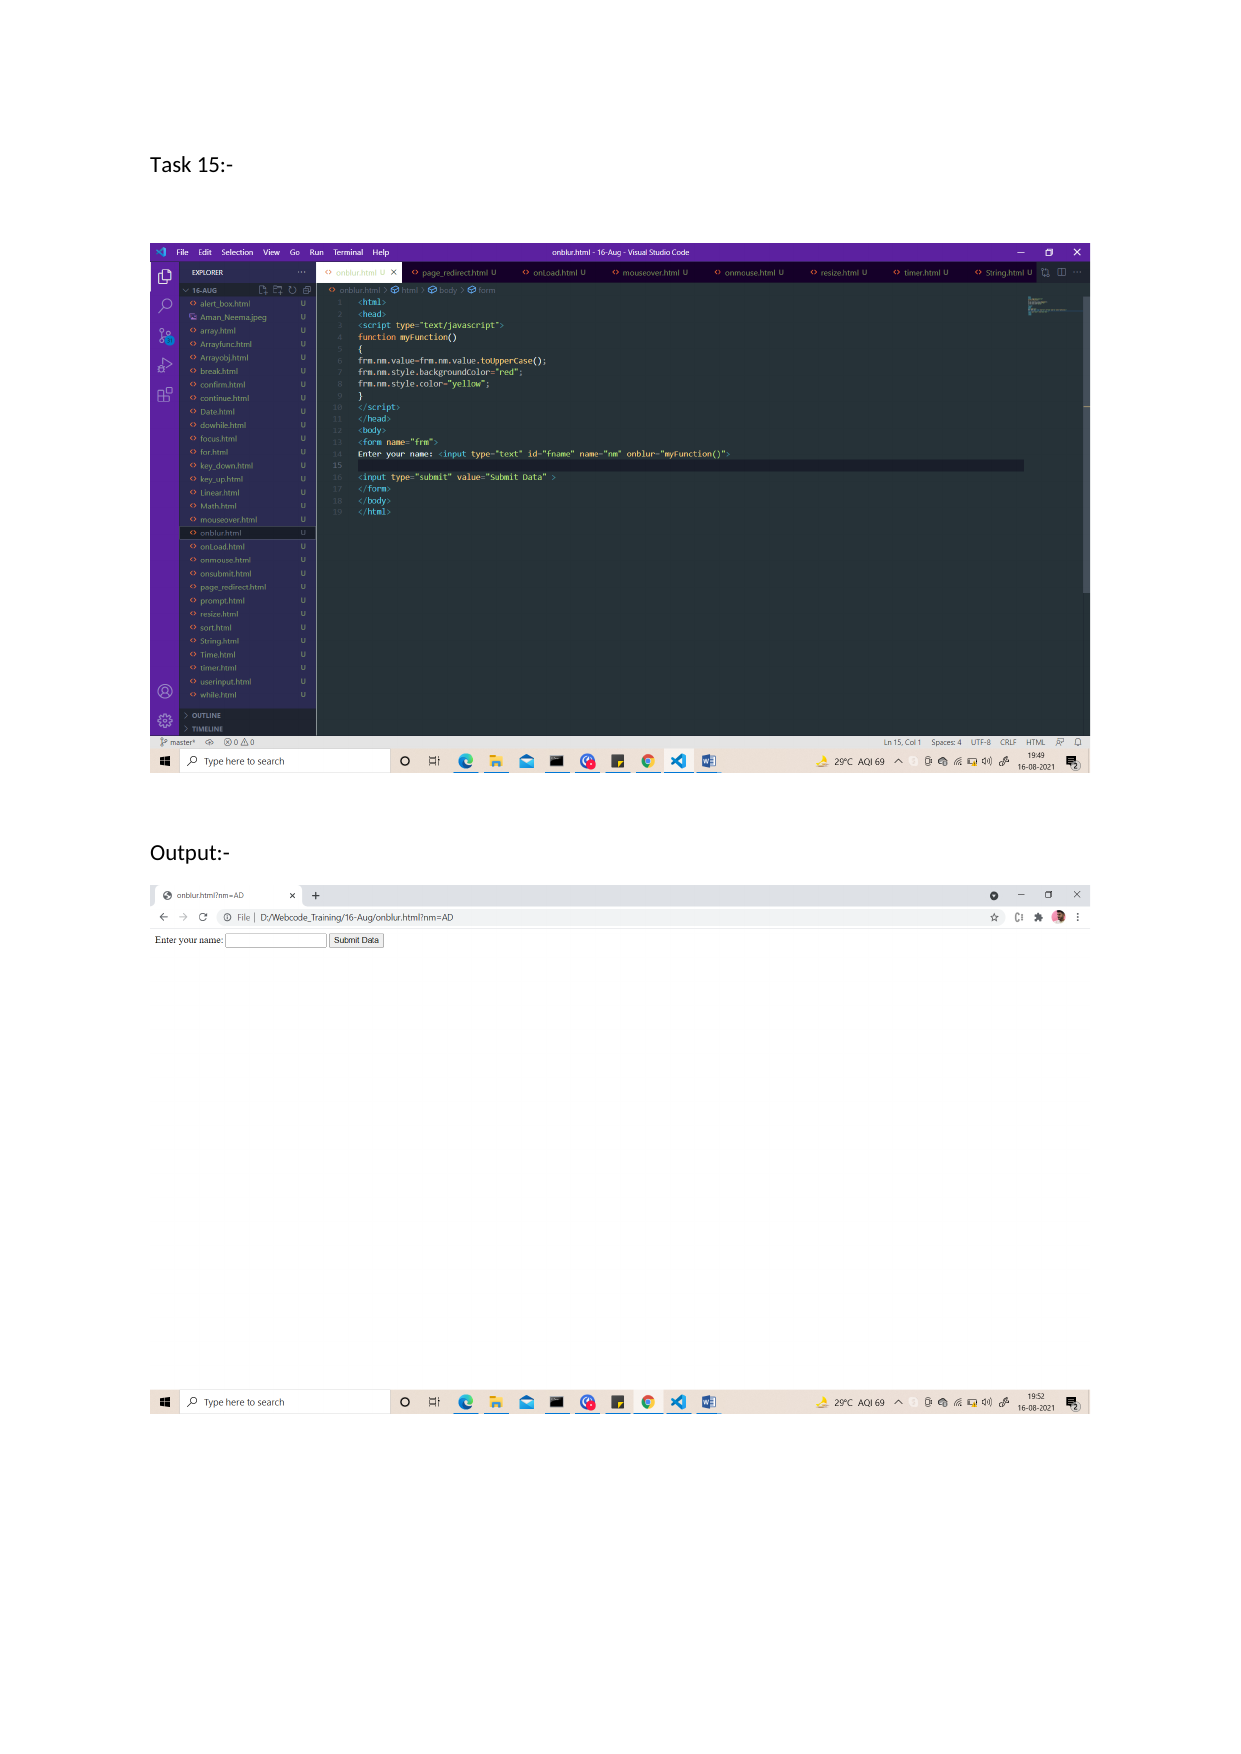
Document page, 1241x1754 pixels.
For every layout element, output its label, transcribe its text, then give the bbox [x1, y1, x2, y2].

picture [150, 243, 1091, 773]
picture [150, 885, 1091, 1414]
text Task 15:- [150, 150, 1090, 178]
text Output:- [150, 838, 1090, 866]
